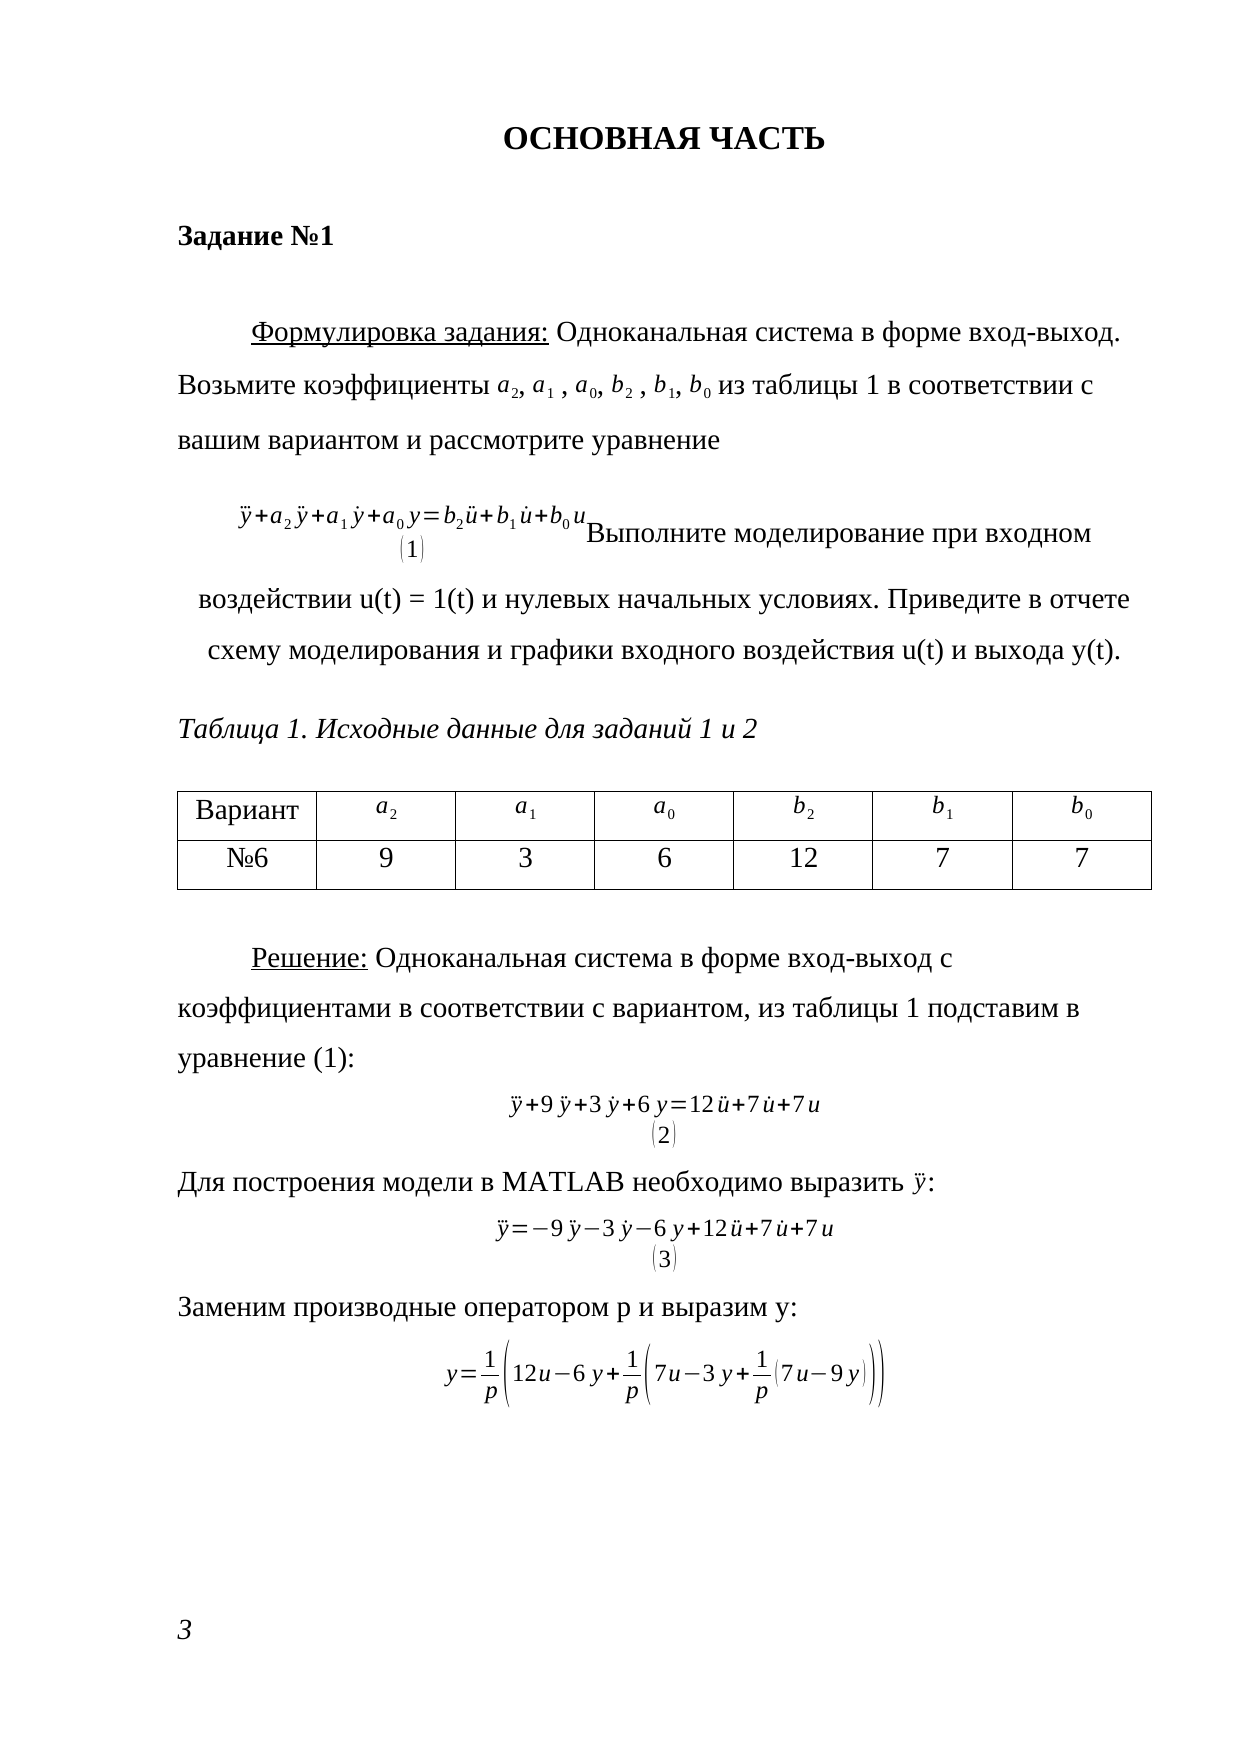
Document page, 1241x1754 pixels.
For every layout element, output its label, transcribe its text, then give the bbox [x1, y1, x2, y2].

text Для построения модели в MATLAB необходимо выразить : [177, 1164, 1152, 1198]
table_cell 7 [873, 841, 1012, 888]
table_header [734, 792, 872, 839]
table_header [595, 792, 733, 839]
text Формулировка задания: Одноканальная система в форме вход-выход. Возьмите коэффициенты , , , , , из таблицы 1 в соответствии с вашим вариантом и рассмотрите уравнение [177, 314, 1152, 456]
table_cell 9 [317, 841, 455, 888]
table_header [873, 792, 1012, 839]
table_cell 12 [734, 841, 872, 888]
table_header Вариант [178, 792, 316, 839]
table_header [317, 792, 455, 839]
table_cell 3 [456, 841, 594, 888]
text Решение: Одноканальная система в форме вход-выход с коэффициентами в соответствии с вариантом, из таблицы 1 подставим в уравнение (1): [177, 940, 1152, 1074]
subtitle Задание №1 [177, 218, 1152, 252]
subtitle ОСНОВНАЯ ЧАСТЬ [177, 118, 1152, 156]
text Выполните моделирование при входном воздействии u(t) = 1(t) и нулевых начальных условиях. Приведите в отчете схему моделирования и графики входного воздействия u(t) и выхода y(t). [177, 501, 1152, 665]
table_cell 6 [595, 841, 733, 888]
table_header [456, 792, 594, 839]
text Таблица 1. Исходные данные для заданий 1 и 2 [177, 711, 1152, 745]
text Заменим производные оператором p и выразим y: [177, 1289, 1152, 1322]
table_cell №6 [178, 841, 316, 888]
table_cell 7 [1013, 841, 1151, 888]
table_header [1013, 792, 1151, 839]
